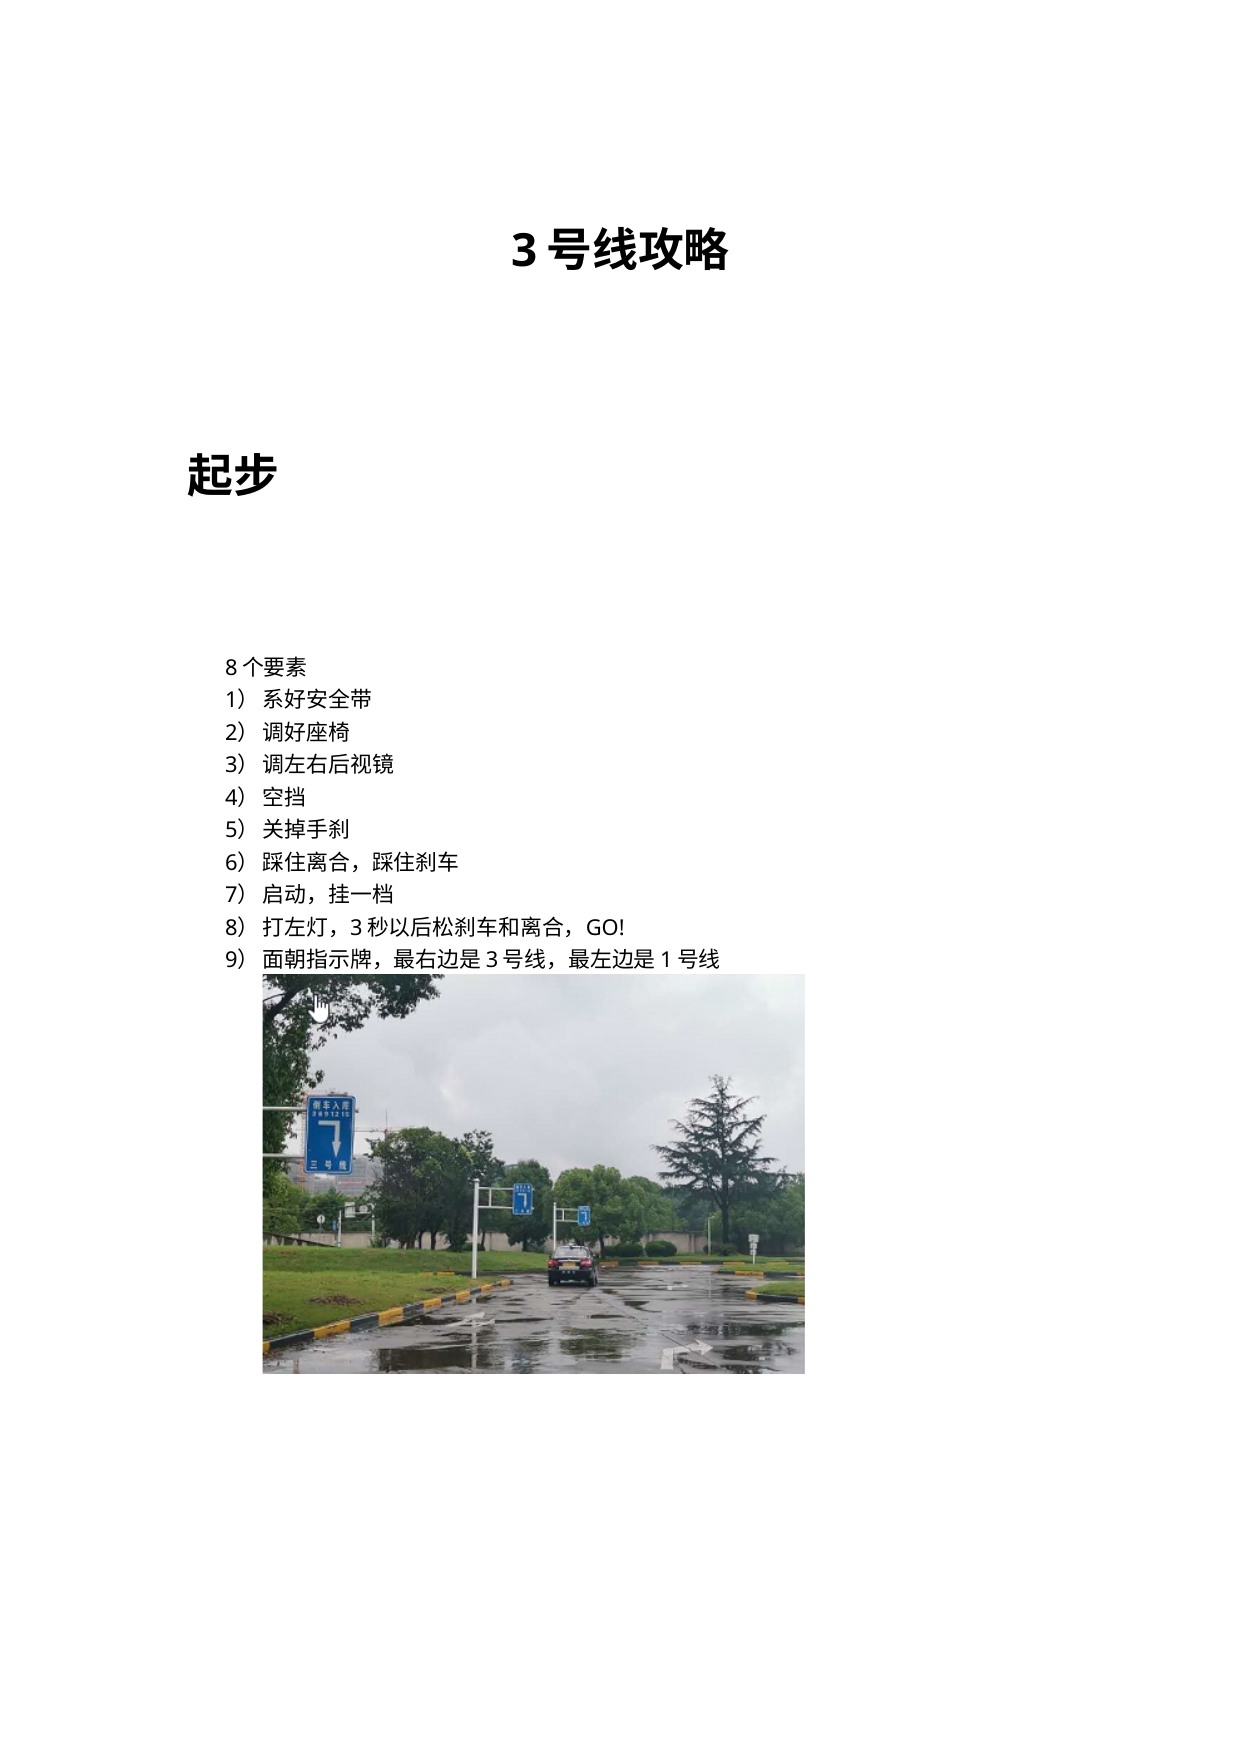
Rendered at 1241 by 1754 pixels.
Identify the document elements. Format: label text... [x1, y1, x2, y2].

list 打左灯，3秒以后松刹车和离合，GO! [225, 909, 1053, 942]
subtitle 起步 [187, 424, 1053, 522]
list 调好座椅 [225, 714, 1053, 747]
list 8个要素 [225, 649, 1053, 682]
list 空挡 [225, 779, 1053, 812]
picture [262, 974, 805, 1374]
list 调左右后视镜 [225, 747, 1053, 779]
list 启动，挂一档 [225, 877, 1053, 909]
list 踩住离合，踩住刹车 [225, 844, 1053, 877]
list 关掉手刹 [225, 812, 1053, 844]
list 系好安全带 [225, 682, 1053, 714]
list 面朝指示牌，最右边是3号线，最左边是1号线 [225, 942, 1053, 974]
subtitle 3号线攻略 [187, 197, 1053, 295]
